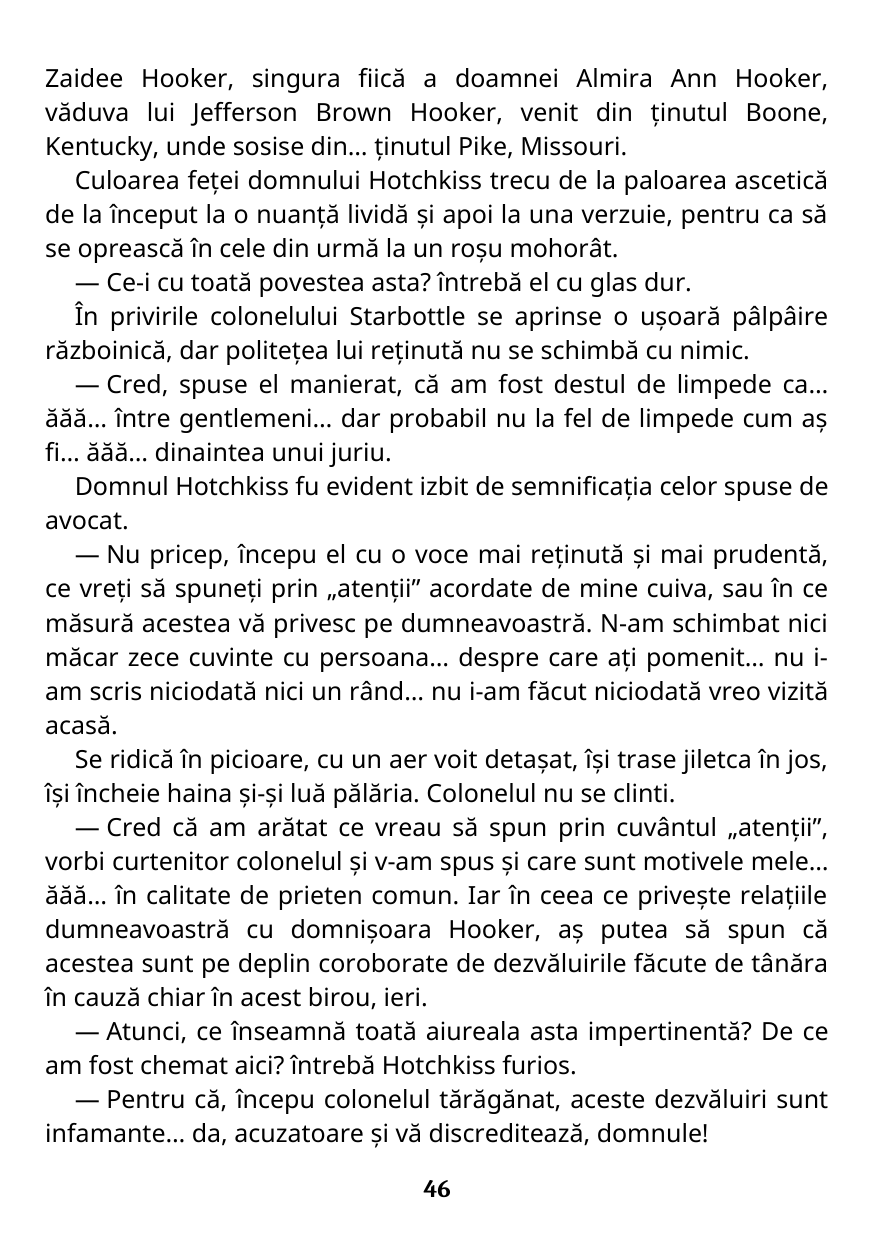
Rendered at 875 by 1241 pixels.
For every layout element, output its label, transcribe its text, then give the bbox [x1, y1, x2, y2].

text — Cred că am arătat ce vreau să spun prin cuvântul „atenţii”, vorbi curtenitor colonelul şi v-am spus şi care sunt motivele mele… ăăă… în calitate de prieten comun. Iar în ceea ce priveşte relaţiile dumneavoastră cu domnişoara Hooker, aş putea să spun că acestea sunt pe deplin coroborate de dezvăluirile făcute de tânăra în cauză chiar în acest birou, ieri. [45, 809, 829, 1014]
text — Ce-i cu toată povestea asta? întrebă el cu glas dur. [45, 264, 829, 299]
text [45, 60, 829, 162]
text Domnul Hotchkiss fu evident izbit de semnificaţia celor spuse de avocat. [45, 469, 829, 537]
text În privirile colonelului Starbottle se aprinse o uşoară pâlpâire războinică, dar politeţea lui reţinută nu se schimbă cu nimic. [45, 299, 829, 367]
text — Nu pricep, începu el cu o voce mai reţinută şi mai prudentă, ce vreţi să spuneţi prin „atenţii” acordate de mine cuiva, sau în ce măsură acestea vă privesc pe dumneavoastră. N-am schimbat nici măcar zece cuvinte cu persoana… despre care aţi pomenit… nu i-am scris niciodată nici un rând… nu i-am făcut niciodată vreo vizită acasă. [45, 537, 829, 741]
text — Atunci, ce înseamnă toată aiureala asta impertinentă? De ce am fost chemat aici? întrebă Hotchkiss furios. [45, 1014, 829, 1082]
text — Pentru că, începu colonelul tărăgănat, aceste dezvăluiri sunt infamante… da, acuzatoare şi vă discreditează, domnule! [45, 1082, 829, 1150]
text Culoarea feţei domnului Hotchkiss trecu de la paloarea ascetică de la început la o nuanţă lividă şi apoi la una verzuie, pentru ca să se oprească în cele din urmă la un roşu mohorât. [45, 162, 829, 264]
text Se ridică în picioare, cu un aer voit detaşat, îşi trase jiletca în jos, îşi încheie haina şi-şi luă pălăria. Colonelul nu se clinti. [45, 741, 829, 809]
text — Cred, spuse el manierat, că am fost destul de limpede ca… ăăă… între gentlemeni… dar probabil nu la fel de limpede cum aş fi… ăăă… dinaintea unui juriu. [45, 367, 829, 469]
